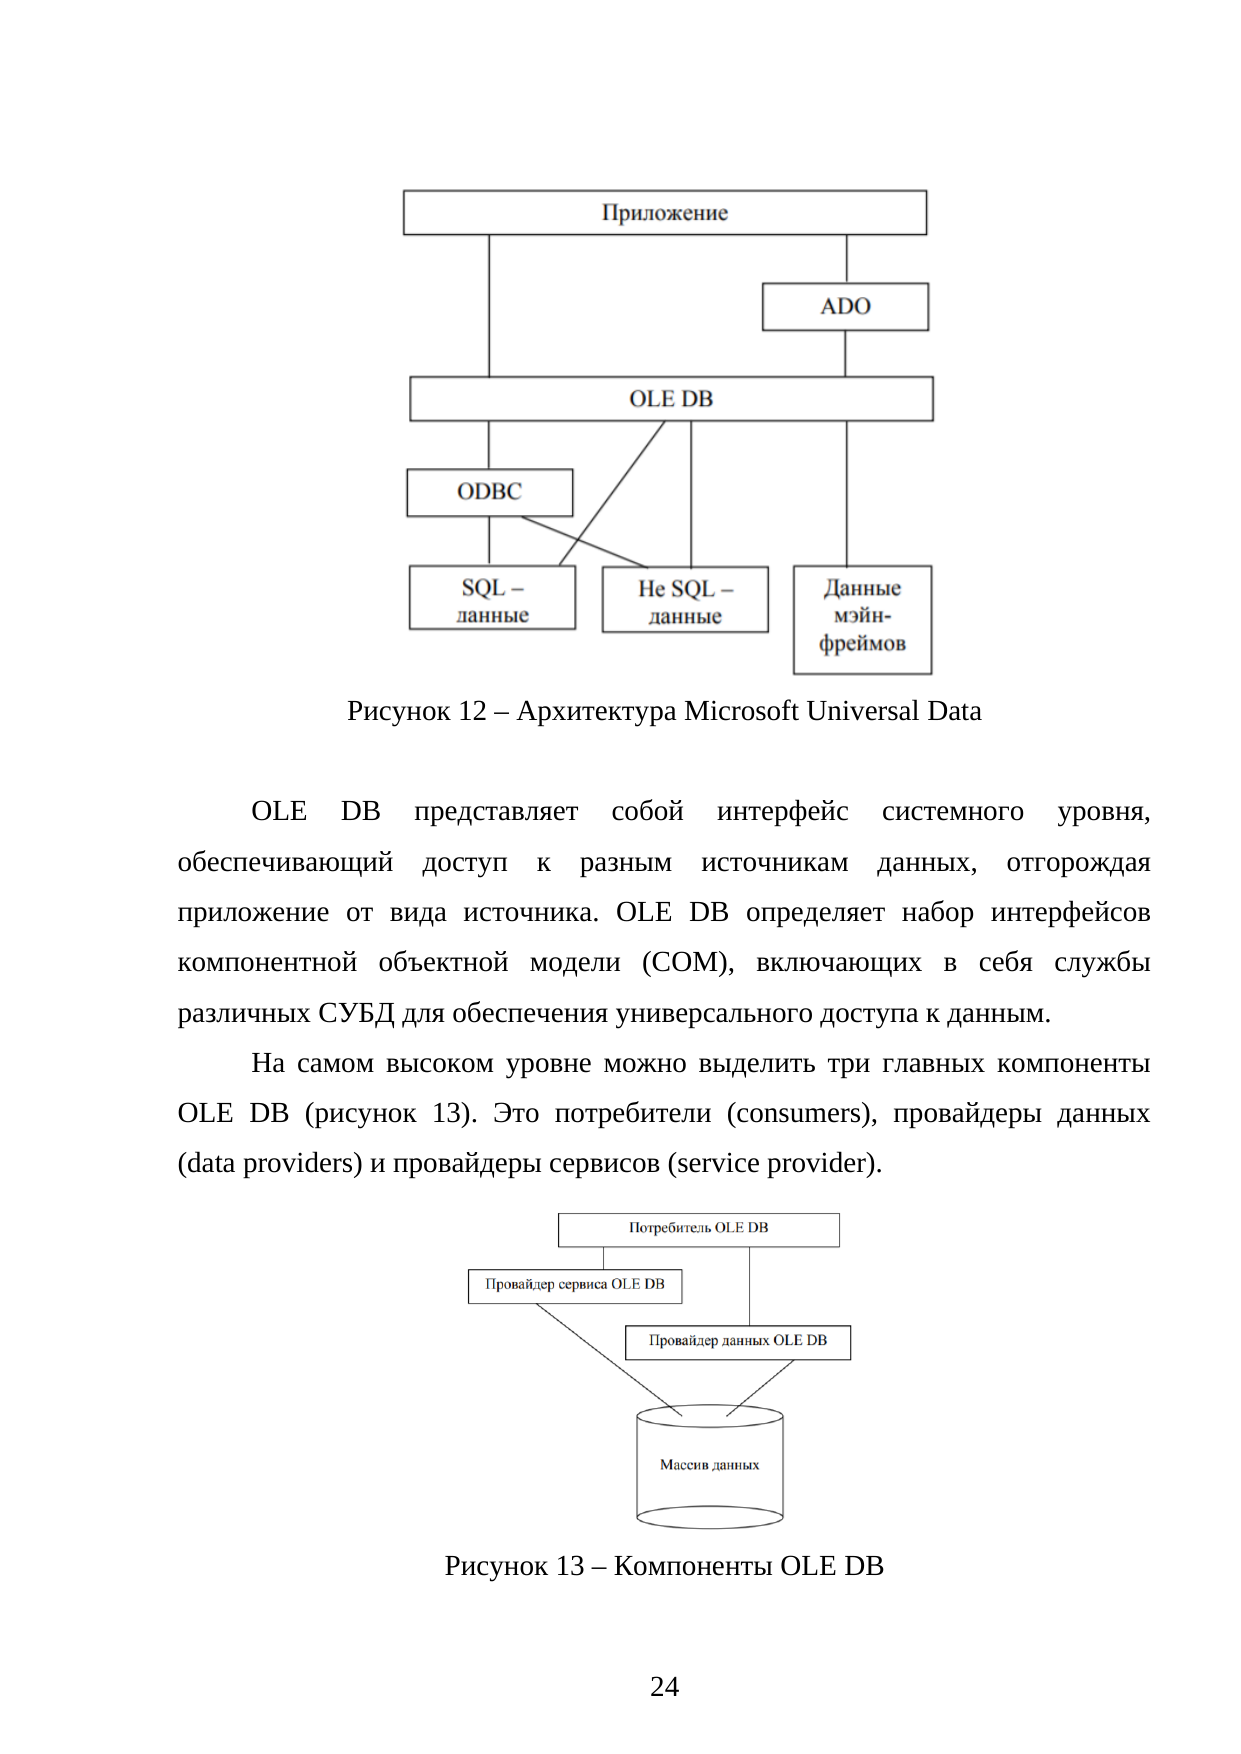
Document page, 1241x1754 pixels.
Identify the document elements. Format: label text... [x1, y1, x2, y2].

text OLE DB представляет собой интерфейс системного уровня, обеспечивающий доступ к разным источникам данных, отгорождая приложение от вида источника. OLE DB определяет набор интерфейсов компонентной объектной модели (COM), включающих в себя службы различных СУБД для обеспечения универсального доступа к данным. [177, 793, 1152, 1028]
picture [348, 118, 981, 679]
text На самом высоком уровне можно выделить три главных компоненты OLE DB (рисунок 13). Это потребители (consumers), провайдеры данных (data providers) и провайдеры сервисов (service provider). [177, 1045, 1152, 1179]
picture [437, 1196, 892, 1535]
text Рисунок 13 – Компоненты OLE DB [177, 1548, 1152, 1582]
text Рисунок 12 – Архитектура Microsoft Universal Data [177, 693, 1152, 726]
